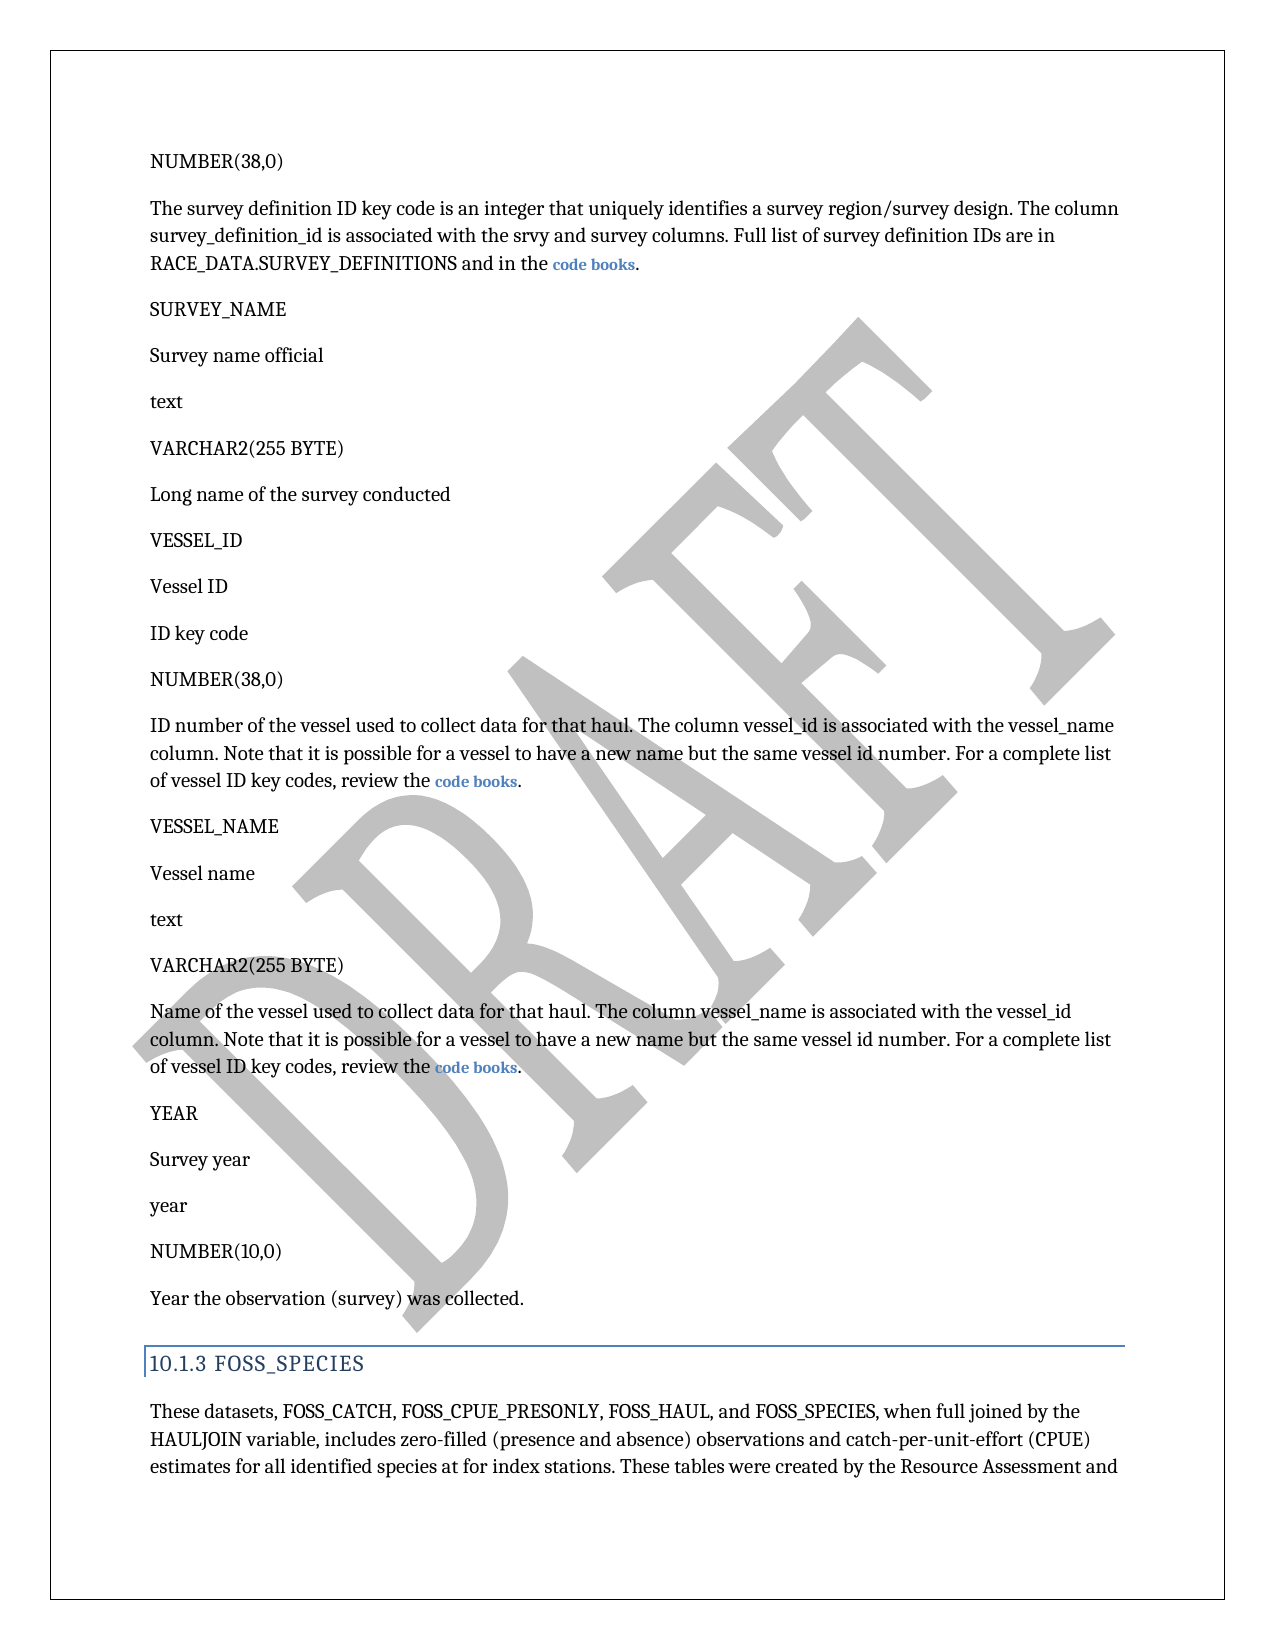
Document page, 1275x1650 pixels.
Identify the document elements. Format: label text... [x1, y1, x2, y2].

text SURVEY_NAME [150, 297, 1125, 321]
text text [150, 390, 1125, 414]
text Long name of the survey conducted [150, 482, 1125, 506]
text Vessel name [150, 861, 1125, 885]
text NUMBER(10,0) [150, 1240, 1125, 1264]
text Vessel ID [150, 575, 1125, 599]
subtitle 10.1.3 FOSS_SPECIES [146, 1347, 1125, 1377]
text Name of the vessel used to collect data for that haul. The column vessel_name is associated with the vessel_id column. Note that it is possible for a vessel to have a new name but the same vessel id number. For a complete list of vessel ID key codes, review the code books. [150, 1000, 1125, 1079]
text VARCHAR2(255 BYTE) [150, 954, 1125, 978]
text The survey definition ID key code is an integer that uniquely identifies a survey region/survey design. The column survey_definition_id is associated with the srvy and survey columns. Full list of survey definition IDs are in RACE_DATA.SURVEY_DEFINITIONS and in the code books. [150, 196, 1125, 275]
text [150, 1400, 1125, 1479]
text ID key code [150, 621, 1125, 645]
text Survey name official [150, 344, 1125, 368]
text YEAR [150, 1101, 1125, 1125]
text NUMBER(38,0) [150, 667, 1125, 691]
text year [150, 1194, 1125, 1218]
text VARCHAR2(255 BYTE) [150, 436, 1125, 460]
text NUMBER(38,0) [150, 150, 1125, 174]
text text [150, 907, 1125, 931]
text VESSEL_NAME [150, 815, 1125, 839]
text Survey year [150, 1147, 1125, 1171]
text VESSEL_ID [150, 529, 1125, 553]
text Year the observation (survey) was collected. [150, 1286, 1125, 1310]
text ID number of the vessel used to collect data for that haul. The column vessel_id is associated with the vessel_name column. Note that it is possible for a vessel to have a new name but the same vessel id number. For a complete list of vessel ID key codes, review the code books. [150, 714, 1125, 793]
